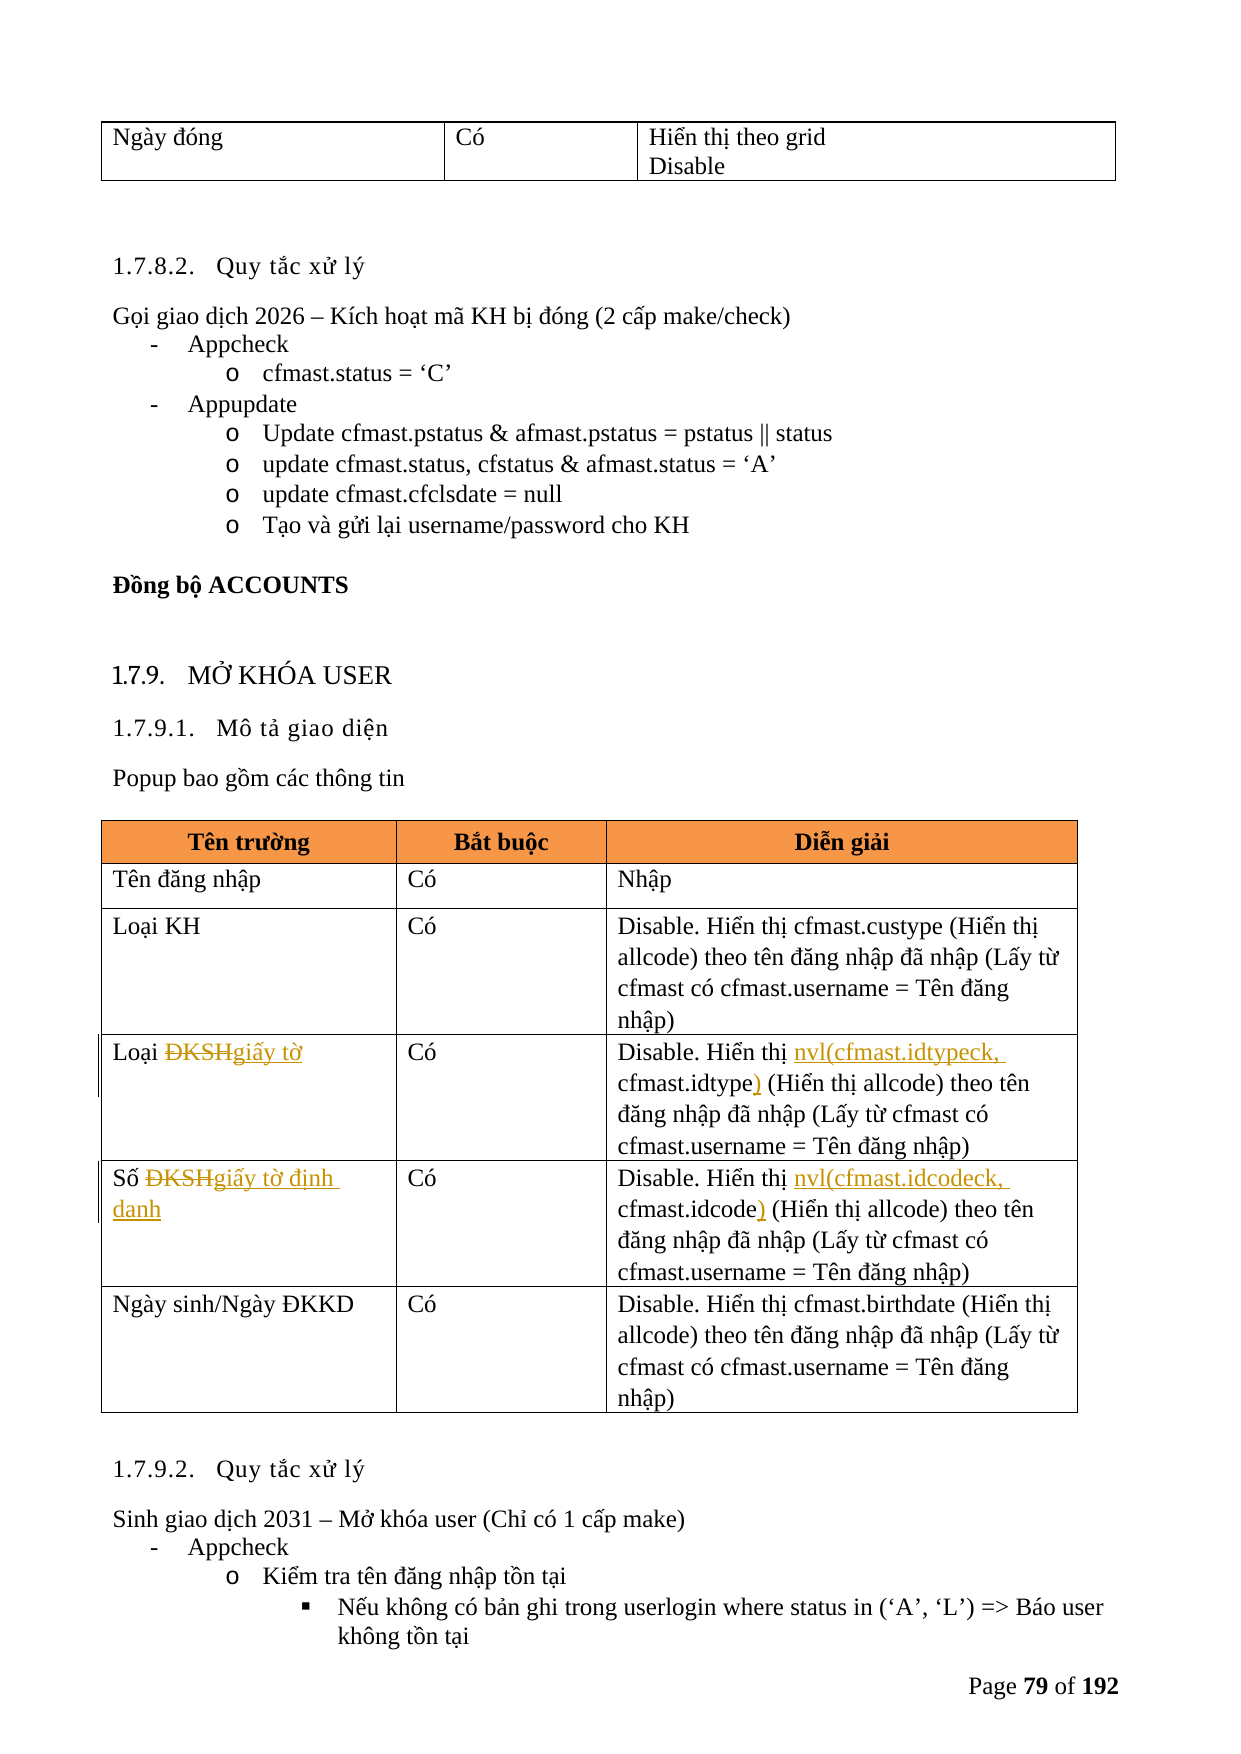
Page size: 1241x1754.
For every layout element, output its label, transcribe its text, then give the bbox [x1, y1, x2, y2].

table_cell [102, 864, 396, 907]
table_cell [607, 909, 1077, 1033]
list update cfmast.status, cfstatus & afmast.status = ‘A’ [225, 449, 1119, 479]
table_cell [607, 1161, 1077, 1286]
list cfmast.status = ‘C’ [225, 358, 1119, 389]
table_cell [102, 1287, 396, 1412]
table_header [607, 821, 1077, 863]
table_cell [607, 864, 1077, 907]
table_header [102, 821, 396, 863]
subtitle Quy tắc xử lý [112, 251, 1119, 280]
subtitle Mô tả giao diện [112, 713, 1119, 742]
list Update cfmast.pstatus & afmast.pstatus = pstatus || status [225, 418, 1119, 449]
list Appupdate [150, 389, 1119, 418]
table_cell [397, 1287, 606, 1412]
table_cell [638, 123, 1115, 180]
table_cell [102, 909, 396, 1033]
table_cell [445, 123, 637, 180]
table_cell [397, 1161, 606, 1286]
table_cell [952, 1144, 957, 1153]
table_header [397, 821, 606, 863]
text Đồng bộ ACCOUNTS [112, 570, 1119, 599]
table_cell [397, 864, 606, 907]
subtitle Quy tắc xử lý [112, 1454, 1119, 1483]
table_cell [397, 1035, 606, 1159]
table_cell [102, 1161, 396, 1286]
subtitle Mở khóa user [112, 659, 1119, 691]
text Sinh giao dịch 2031 – Mở khóa user (Chỉ có 1 cấp make) [112, 1504, 1119, 1532]
list update cfmast.cfclsdate = null [225, 479, 1119, 510]
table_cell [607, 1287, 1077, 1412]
text Popup bao gồm các thông tin [112, 763, 1119, 791]
list Tạo và gửi lại username/password cho KH [225, 510, 1119, 541]
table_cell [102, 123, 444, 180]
list Appcheck [150, 329, 1119, 358]
list Appcheck [150, 1532, 1119, 1561]
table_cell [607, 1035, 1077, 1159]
text Gọi giao dịch 2026 – Kích hoạt mã KH bị đóng (2 cấp make/check) [112, 301, 1119, 329]
list Nếu không có bản ghi trong userlogin where status in (‘A’, ‘L’) => Báo user không tồn tại [300, 1592, 1119, 1649]
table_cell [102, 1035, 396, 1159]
list Kiểm tra tên đăng nhập tồn tại [225, 1561, 1119, 1592]
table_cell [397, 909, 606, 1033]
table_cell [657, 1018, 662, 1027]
